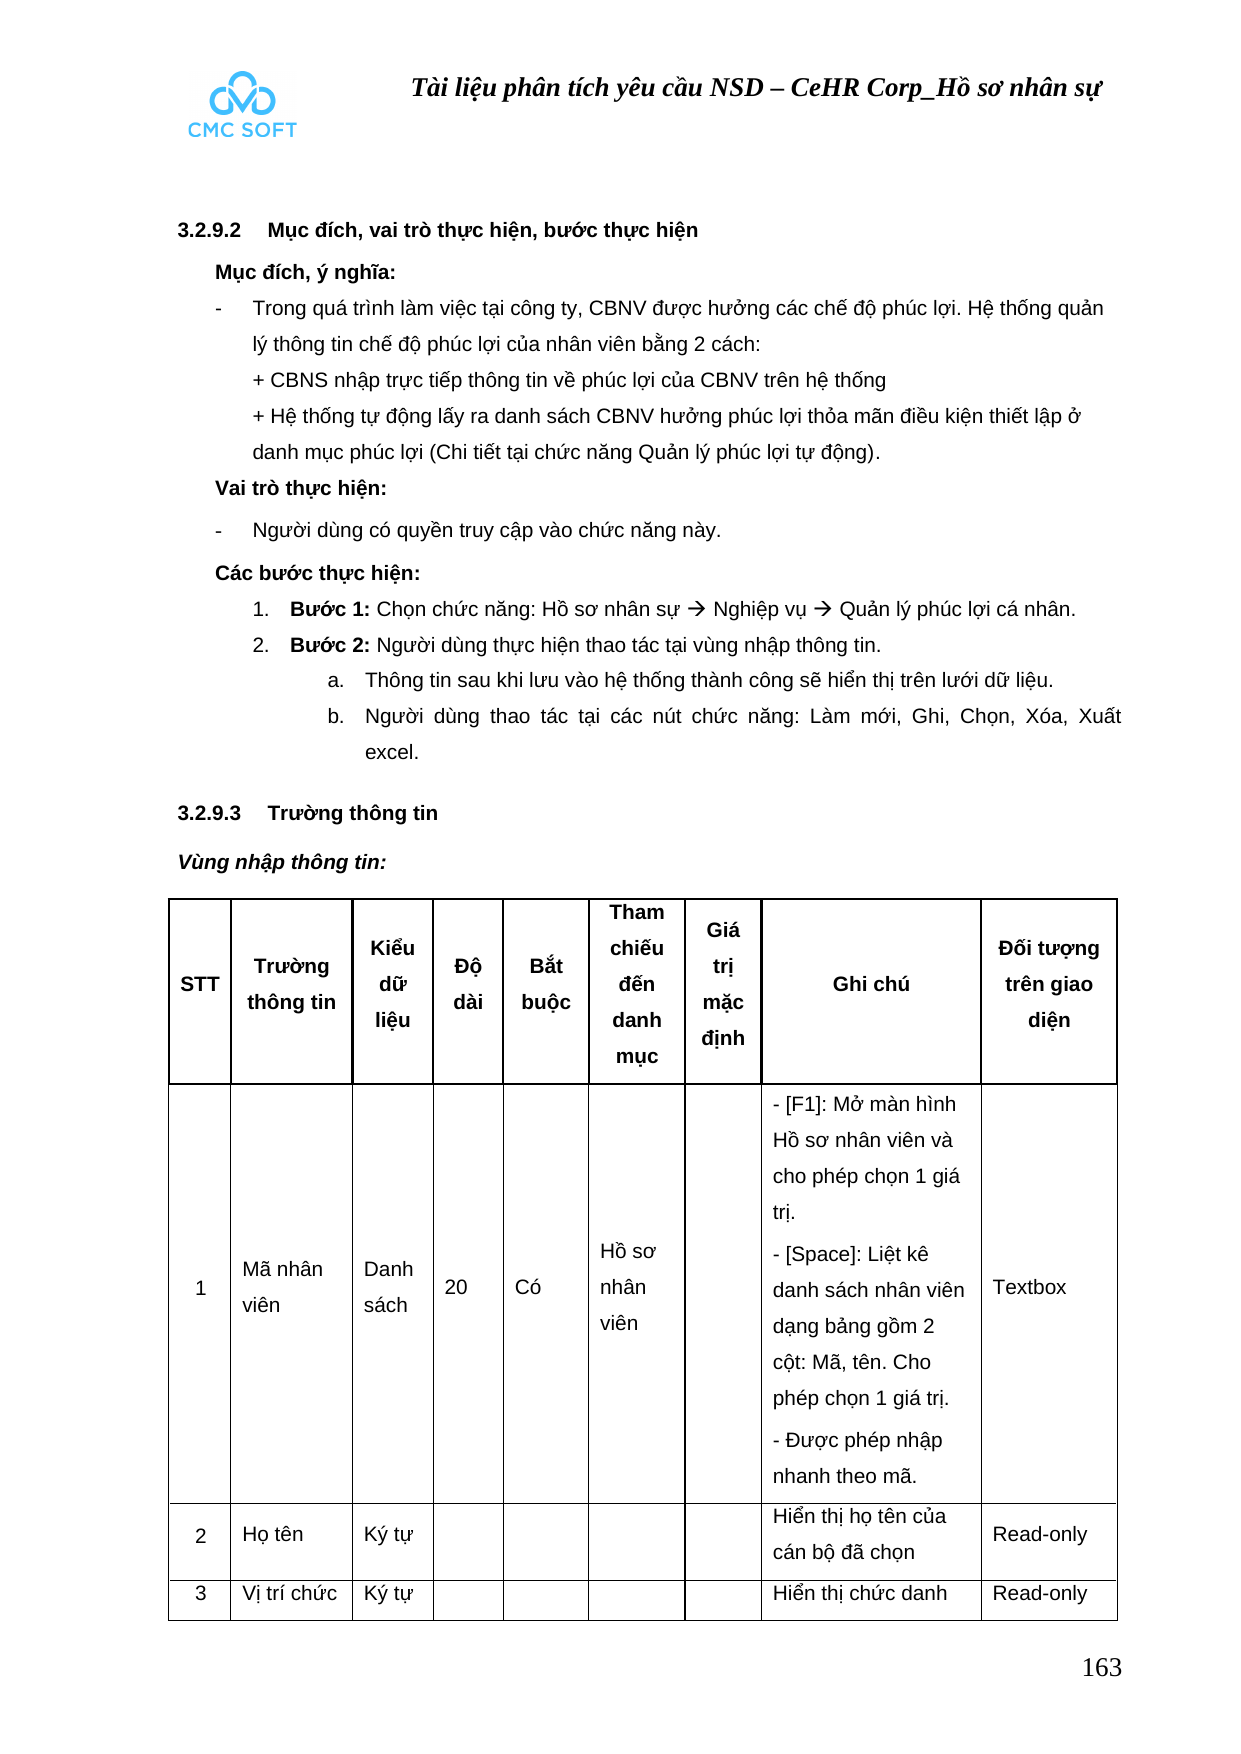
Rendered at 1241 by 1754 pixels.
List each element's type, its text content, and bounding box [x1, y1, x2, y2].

list Thông tin sau khi lưu vào hệ thống thành công sẽ hiển thị trên lưới dữ liệu. [327, 668, 1122, 692]
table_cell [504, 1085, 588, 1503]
picture [188, 71, 297, 137]
list Người dùng thao tác tại các nút chức năng: Làm mới, Ghi, Chọn, Xóa, Xuất excel. [327, 704, 1122, 764]
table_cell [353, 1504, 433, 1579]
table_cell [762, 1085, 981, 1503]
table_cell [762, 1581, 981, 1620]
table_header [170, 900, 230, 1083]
text Các bước thực hiện: [177, 560, 1122, 584]
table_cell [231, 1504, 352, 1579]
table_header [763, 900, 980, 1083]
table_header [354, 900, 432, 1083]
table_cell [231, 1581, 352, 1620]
subtitle Mục đích, vai trò thực hiện, bước thực hiện [177, 218, 1122, 242]
text Vai trò thực hiện: [177, 476, 1122, 500]
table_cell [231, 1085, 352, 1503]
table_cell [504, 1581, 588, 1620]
list + Hệ thống tự động lấy ra danh sách CBNV hưởng phúc lợi thỏa mãn điều kiện thiết lập ở danh mục phúc lợi (Chi tiết tại chức năng Quản lý phúc lợi tự động). [252, 404, 1122, 464]
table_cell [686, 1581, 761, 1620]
list Trong quá trình làm việc tại công ty, CBNV được hưởng các chế độ phúc lợi. Hệ thống quản lý thông tin chế độ phúc lợi của nhân viên bằng 2 cách: [215, 296, 1122, 356]
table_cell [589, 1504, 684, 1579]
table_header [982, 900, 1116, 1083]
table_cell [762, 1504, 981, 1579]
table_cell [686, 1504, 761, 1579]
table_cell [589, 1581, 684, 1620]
subtitle Trường thông tin [177, 801, 1122, 825]
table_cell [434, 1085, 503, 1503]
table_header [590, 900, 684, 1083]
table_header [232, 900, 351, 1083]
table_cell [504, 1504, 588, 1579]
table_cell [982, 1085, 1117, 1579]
list Bước 1: Chọn chức năng: Hồ sơ nhân sự Nghiệp vụ Quản lý phúc lợi cá nhân. [252, 596, 1122, 620]
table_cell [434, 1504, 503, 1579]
text Mục đích, ý nghĩa: [215, 260, 1122, 284]
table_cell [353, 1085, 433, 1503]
list + CBNS nhập trực tiếp thông tin về phúc lợi của CBNV trên hệ thống [252, 368, 1122, 392]
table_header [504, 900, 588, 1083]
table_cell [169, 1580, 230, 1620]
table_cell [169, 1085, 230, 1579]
text Vùng nhập thông tin: [177, 849, 1122, 873]
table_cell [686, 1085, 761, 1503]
list Người dùng có quyền truy cập vào chức năng này. [215, 518, 1122, 542]
list Bước 2: Người dùng thực hiện thao tác tại vùng nhập thông tin. [252, 632, 1122, 656]
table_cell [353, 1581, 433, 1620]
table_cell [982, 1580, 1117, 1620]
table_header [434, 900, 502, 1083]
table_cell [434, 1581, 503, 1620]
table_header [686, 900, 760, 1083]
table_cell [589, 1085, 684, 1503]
